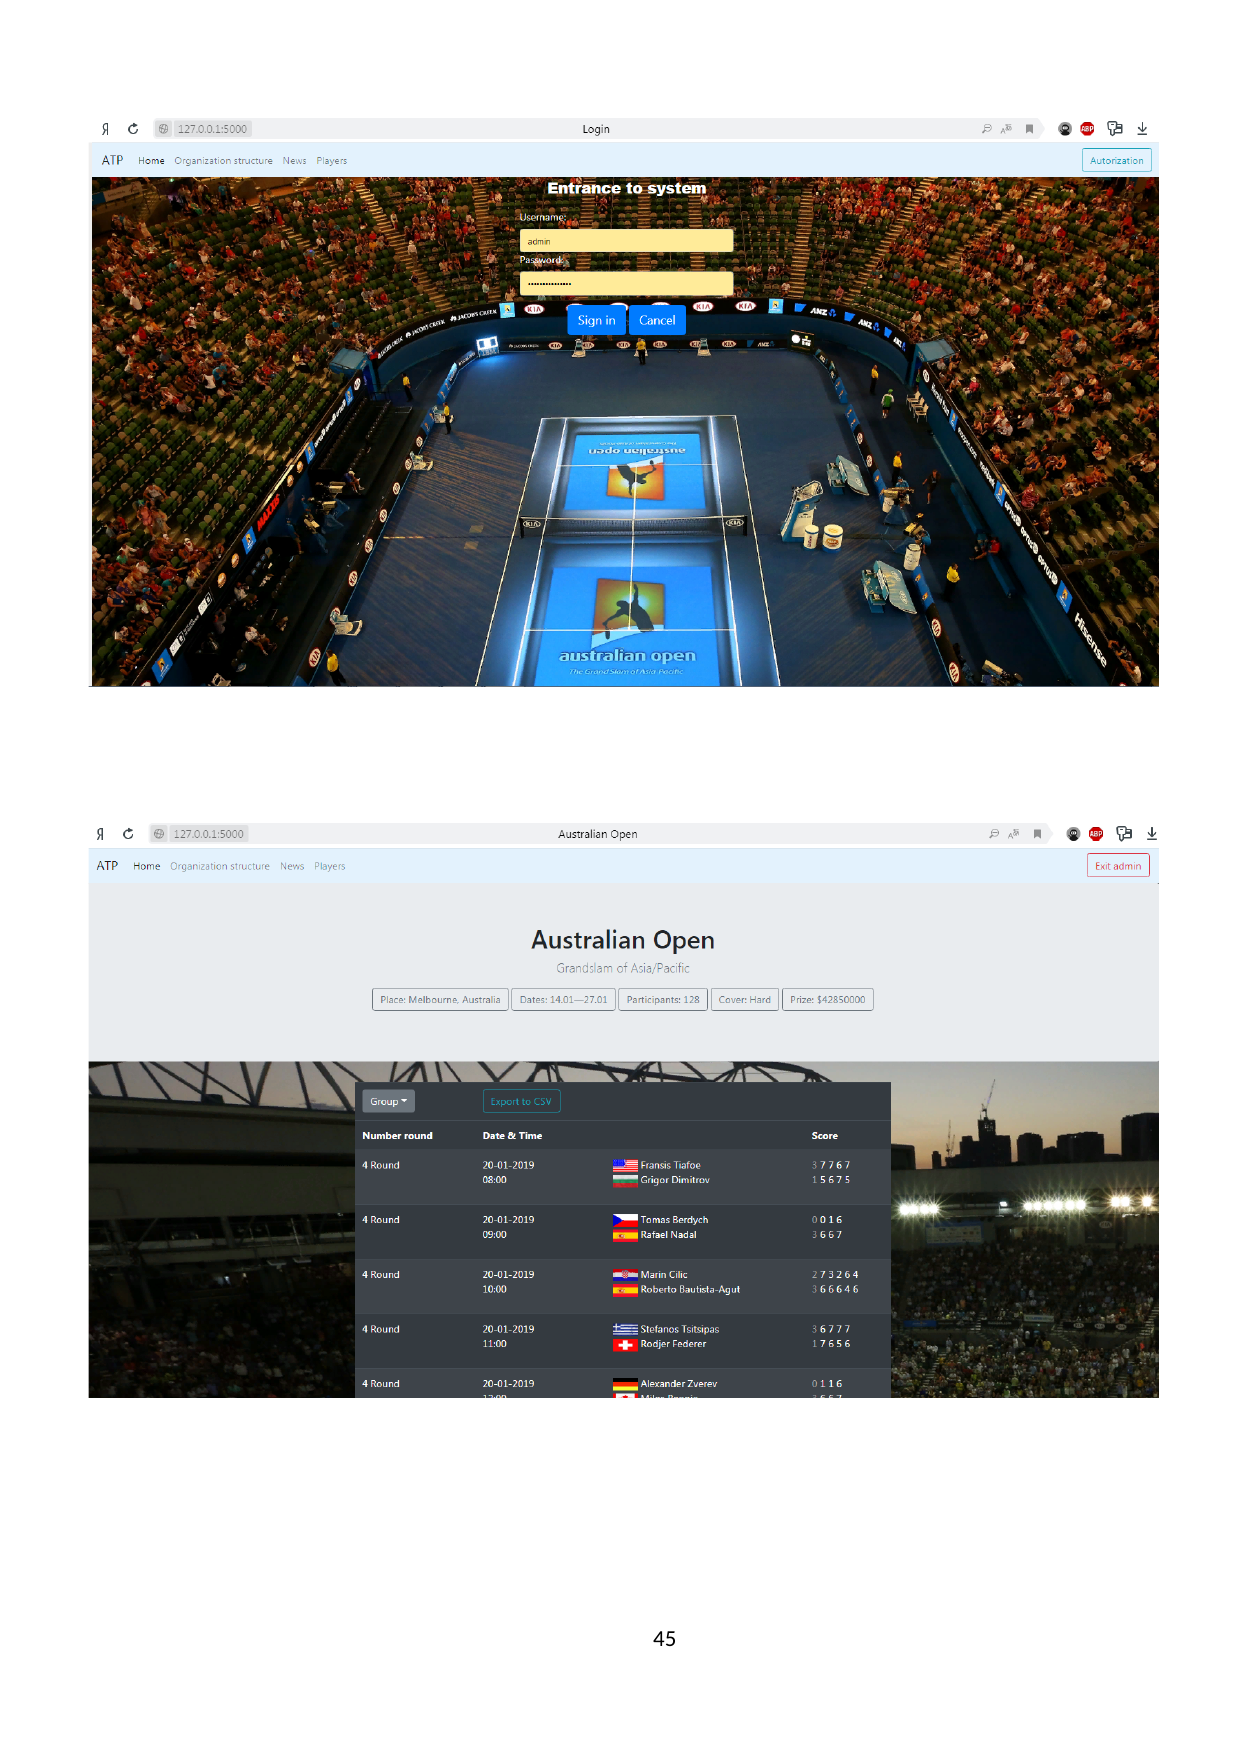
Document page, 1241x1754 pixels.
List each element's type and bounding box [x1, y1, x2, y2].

picture [88, 118, 1159, 687]
picture [88, 821, 1159, 1398]
